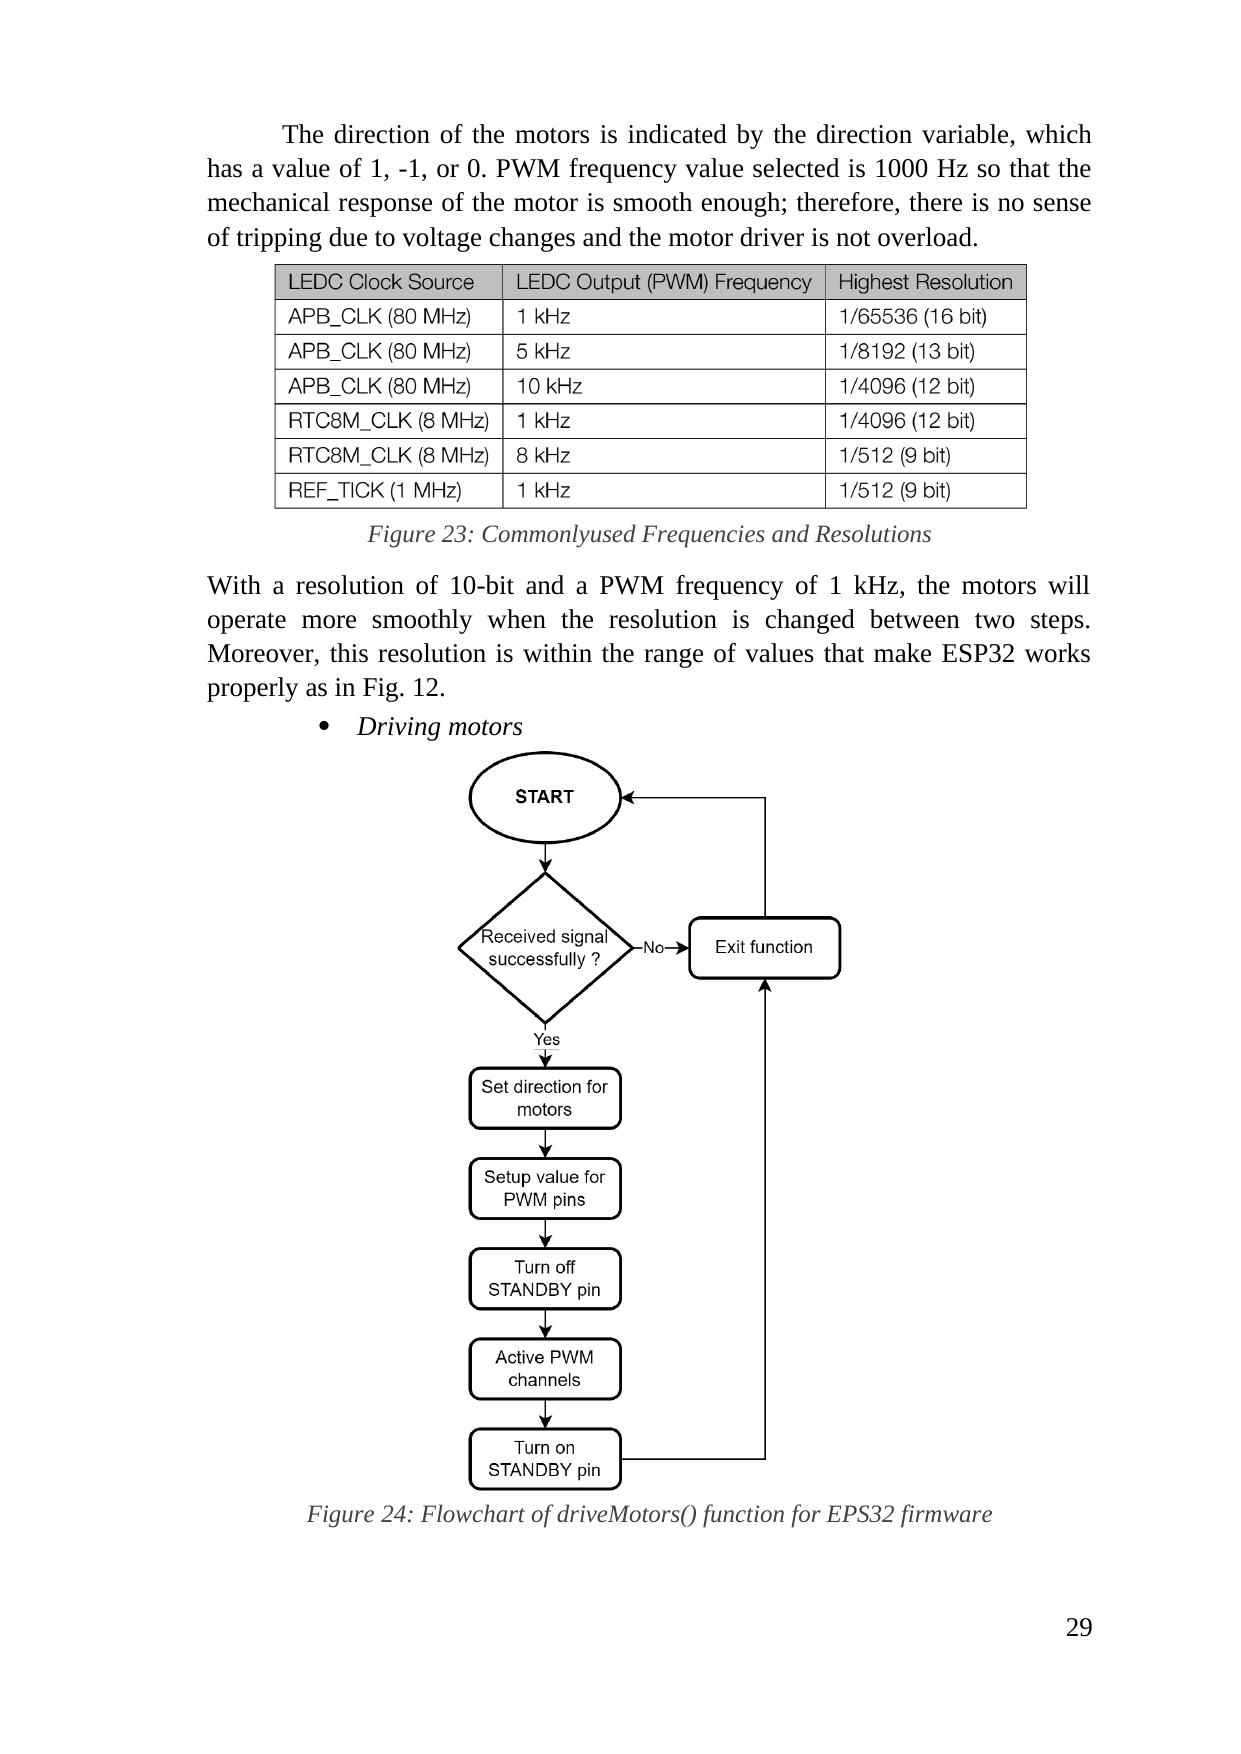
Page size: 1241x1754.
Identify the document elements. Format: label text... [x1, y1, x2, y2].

picture [457, 750, 842, 1491]
subtitle Driving motors [207, 710, 1092, 741]
picture [271, 261, 1028, 511]
text With a resolution of 10-bit and a PWM frequency of 1 kHz, the motors will operate more smoothly when the resolution is changed between two steps. Moreover, this resolution is within the range of values that make ESP32 works properly as in Fig. 12. [207, 569, 1092, 703]
text The direction of the motors is indicated by the direction variable, which has a value of 1, -1, or 0. PWM frequency value selected is 1000 Hz so that the mechanical response of the motor is smooth enough; therefore, there is no sense of tripping due to voltage changes and the motor driver is not overload. [207, 118, 1092, 252]
